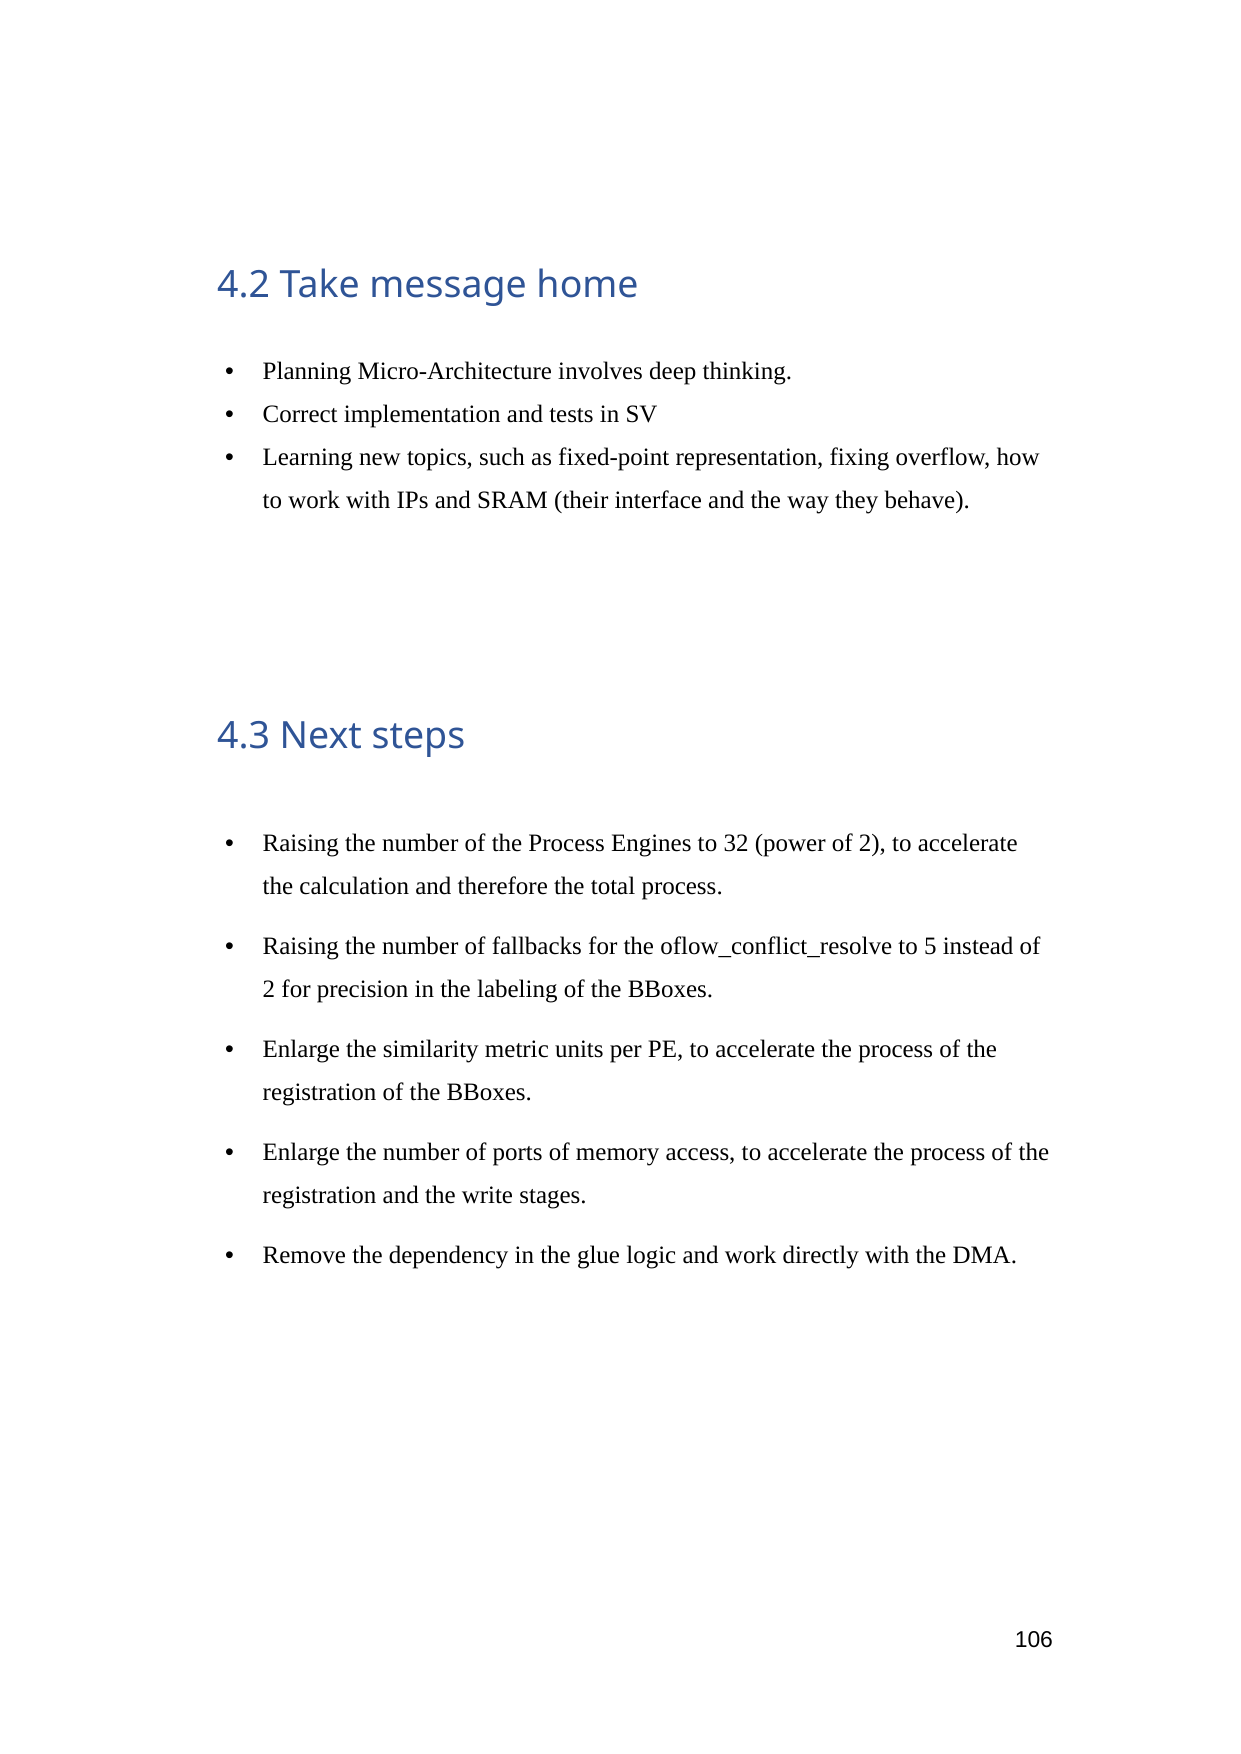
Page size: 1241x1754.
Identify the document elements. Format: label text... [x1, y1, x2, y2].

list Learning new topics, such as fixed-point representation, fixing overflow, how to work with IPs and SRAM (their interface and the way they behave). [225, 442, 1053, 514]
list Enlarge the similarity metric units per PE, to accelerate the process of the registration of the BBoxes. [225, 1034, 1053, 1106]
list Planning Micro-Architecture involves deep thinking. [225, 356, 1053, 384]
list Enlarge the number of ports of memory access, to accelerate the process of the registration and the write stages. [225, 1137, 1053, 1209]
subtitle 4.2 Take message home [187, 257, 1053, 308]
subtitle 4.3 Next steps [187, 708, 1053, 759]
list Raising the number of the Process Engines to 32 (power of 2), to accelerate the calculation and therefore the total process. [225, 828, 1053, 900]
list Remove the dependency in the glue logic and work directly with the DMA. [225, 1240, 1053, 1269]
list Raising the number of fallbacks for the oflow_conflict_resolve to 5 instead of 2 for precision in the labeling of the BBoxes. [225, 931, 1053, 1003]
list Correct implementation and tests in SV [225, 399, 1053, 428]
